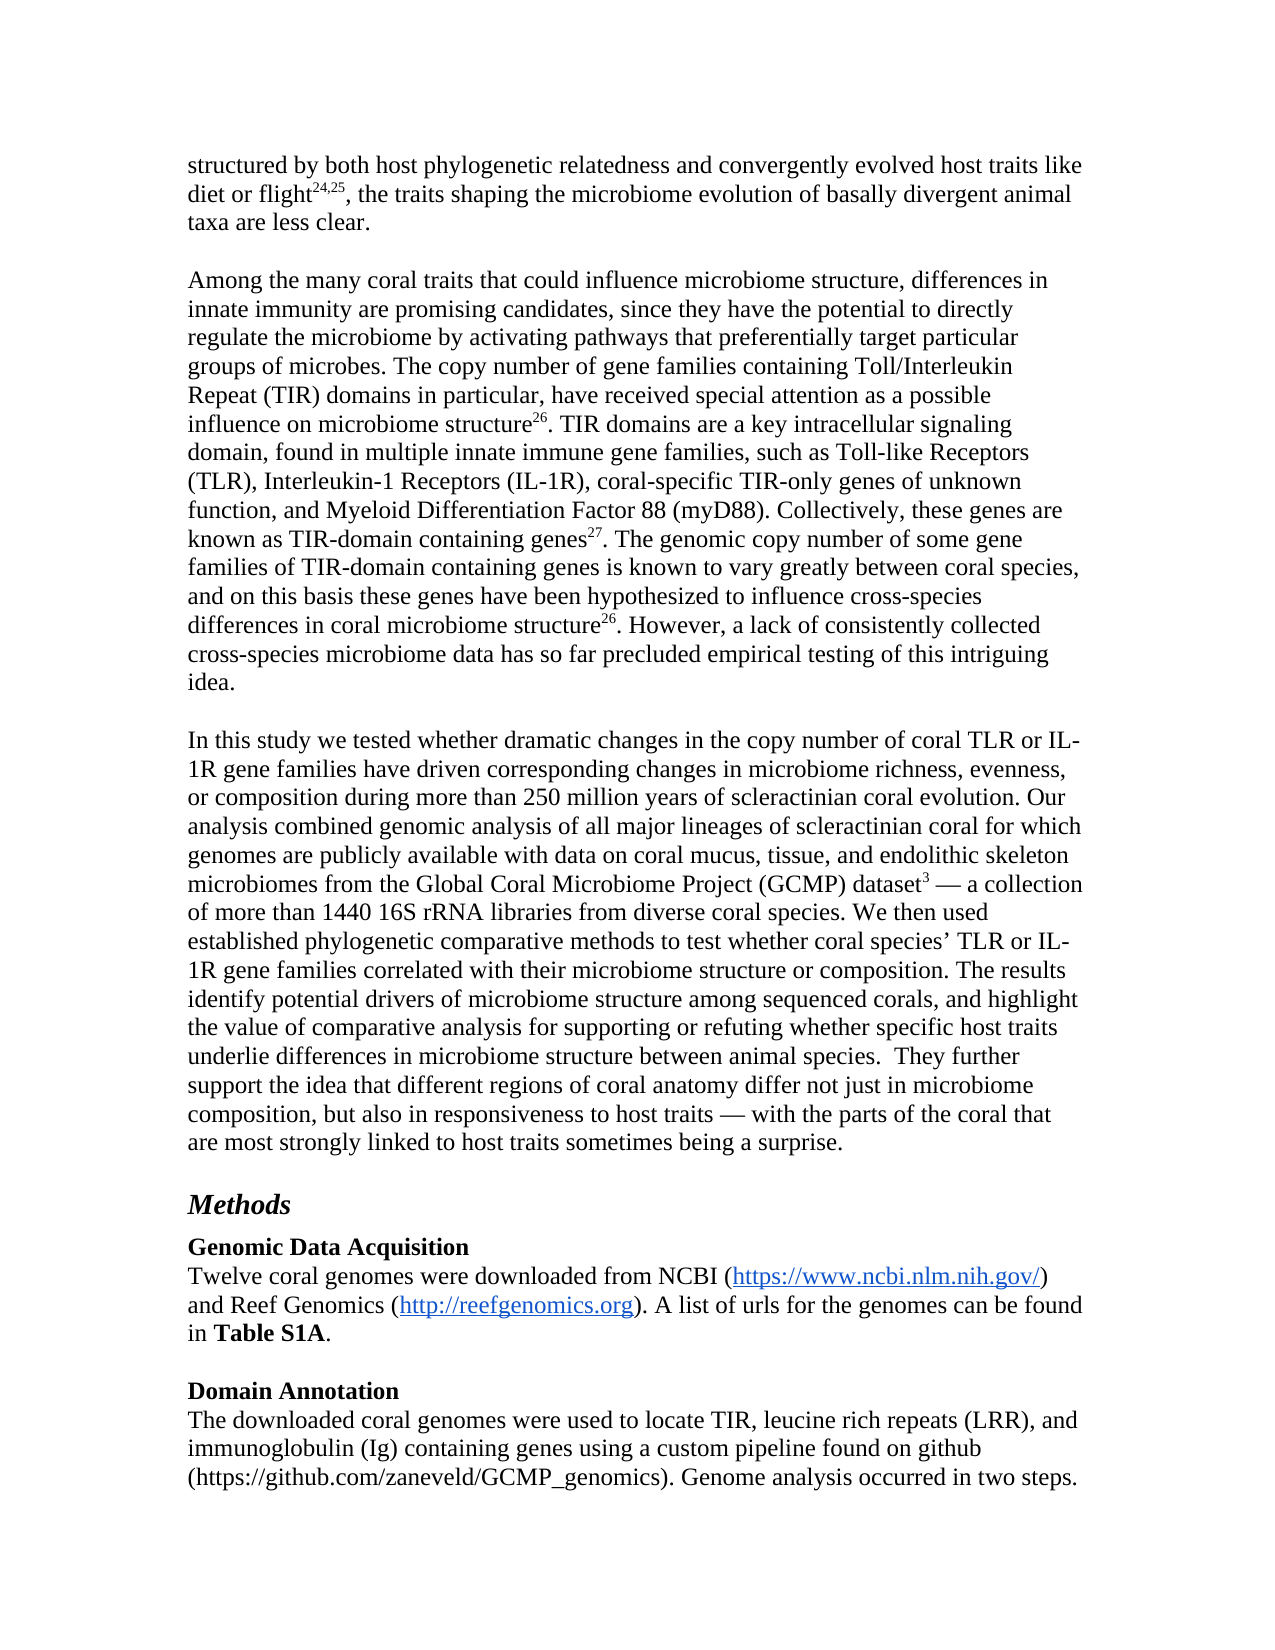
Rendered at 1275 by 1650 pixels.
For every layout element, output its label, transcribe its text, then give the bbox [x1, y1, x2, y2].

subtitle Methods [187, 1187, 1087, 1221]
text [187, 150, 1087, 236]
text In this study we tested whether dramatic changes in the copy number of coral TLR or IL-1R gene families have driven corresponding changes in microbiome richness, evenness, or composition during more than 250 million years of scleractinian coral evolution. Our analysis combined genomic analysis of all major lineages of scleractinian coral for which genomes are publicly available with data on coral mucus, tissue, and endolithic skeleton microbiomes from the Global Coral Microbiome Project (GCMP) dataset3 — a collection of more than 1440 16S rRNA libraries from diverse coral species. We then used established phylogenetic comparative methods to test whether coral species’ TLR or IL-1R gene families correlated with their microbiome structure or composition. The results identify potential drivers of microbiome structure among sequenced corals, and highlight the value of comparative analysis for supporting or refuting whether specific host traits underlie differences in microbiome structure between animal species. They further support the idea that different regions of coral anatomy differ not just in microbiome composition, but also in responsiveness to host traits — with the parts of the coral that are most strongly linked to host traits sometimes being a surprise. [187, 725, 1087, 1156]
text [187, 1405, 1087, 1491]
text Twelve coral genomes were downloaded from NCBI (https://www.ncbi.nlm.nih.gov/) and Reef Genomics (http://reefgenomics.org). A list of urls for the genomes can be found in Table S1A. [187, 1261, 1087, 1347]
text Domain Annotation [187, 1376, 1087, 1405]
text Among the many coral traits that could influence microbiome structure, differences in innate immunity are promising candidates, since they have the potential to directly regulate the microbiome by activating pathways that preferentially target particular groups of microbes. The copy number of gene families containing Toll/Interleukin Repeat (TIR) domains in particular, have received special attention as a possible influence on microbiome structure26. TIR domains are a key intracellular signaling domain, found in multiple innate immune gene families, such as Toll-like Receptors (TLR), Interleukin-1 Receptors (IL-1R), coral-specific TIR-only genes of unknown function, and Myeloid Differentiation Factor 88 (myD88). Collectively, these genes are known as TIR-domain containing genes27. The genomic copy number of some gene families of TIR-domain containing genes is known to vary greatly between coral species, and on this basis these genes have been hypothesized to influence cross-species differences in coral microbiome structure26. However, a lack of consistently collected cross-species microbiome data has so far precluded empirical testing of this intriguing idea. [187, 265, 1087, 696]
text Genomic Data Acquisition [187, 1232, 1087, 1261]
